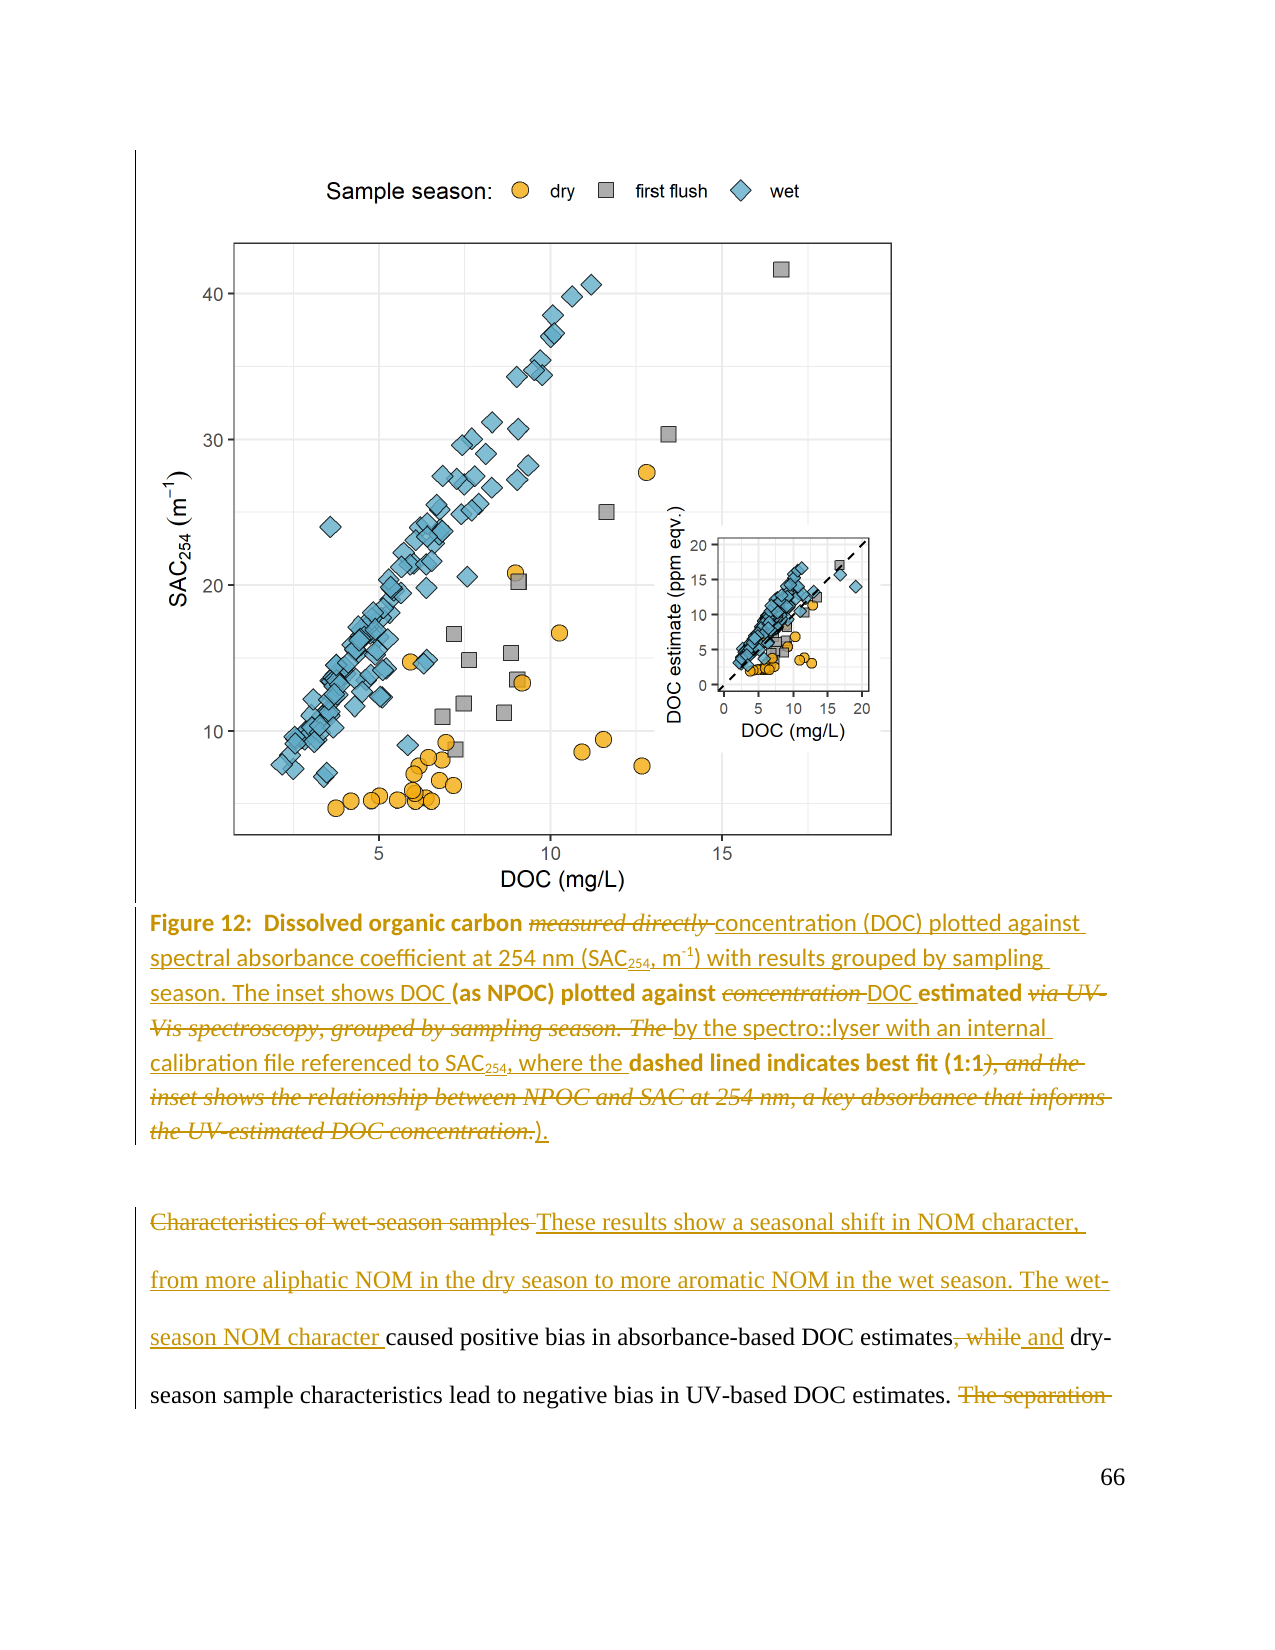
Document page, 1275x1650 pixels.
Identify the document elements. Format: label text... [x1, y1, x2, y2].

text Figure 12: Dissolved organic carbon (as NPOC) plotted against estimated dashed lined indicates best fit (1:1 [150, 907, 1125, 1145]
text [150, 1207, 1125, 1408]
picture [150, 150, 903, 903]
